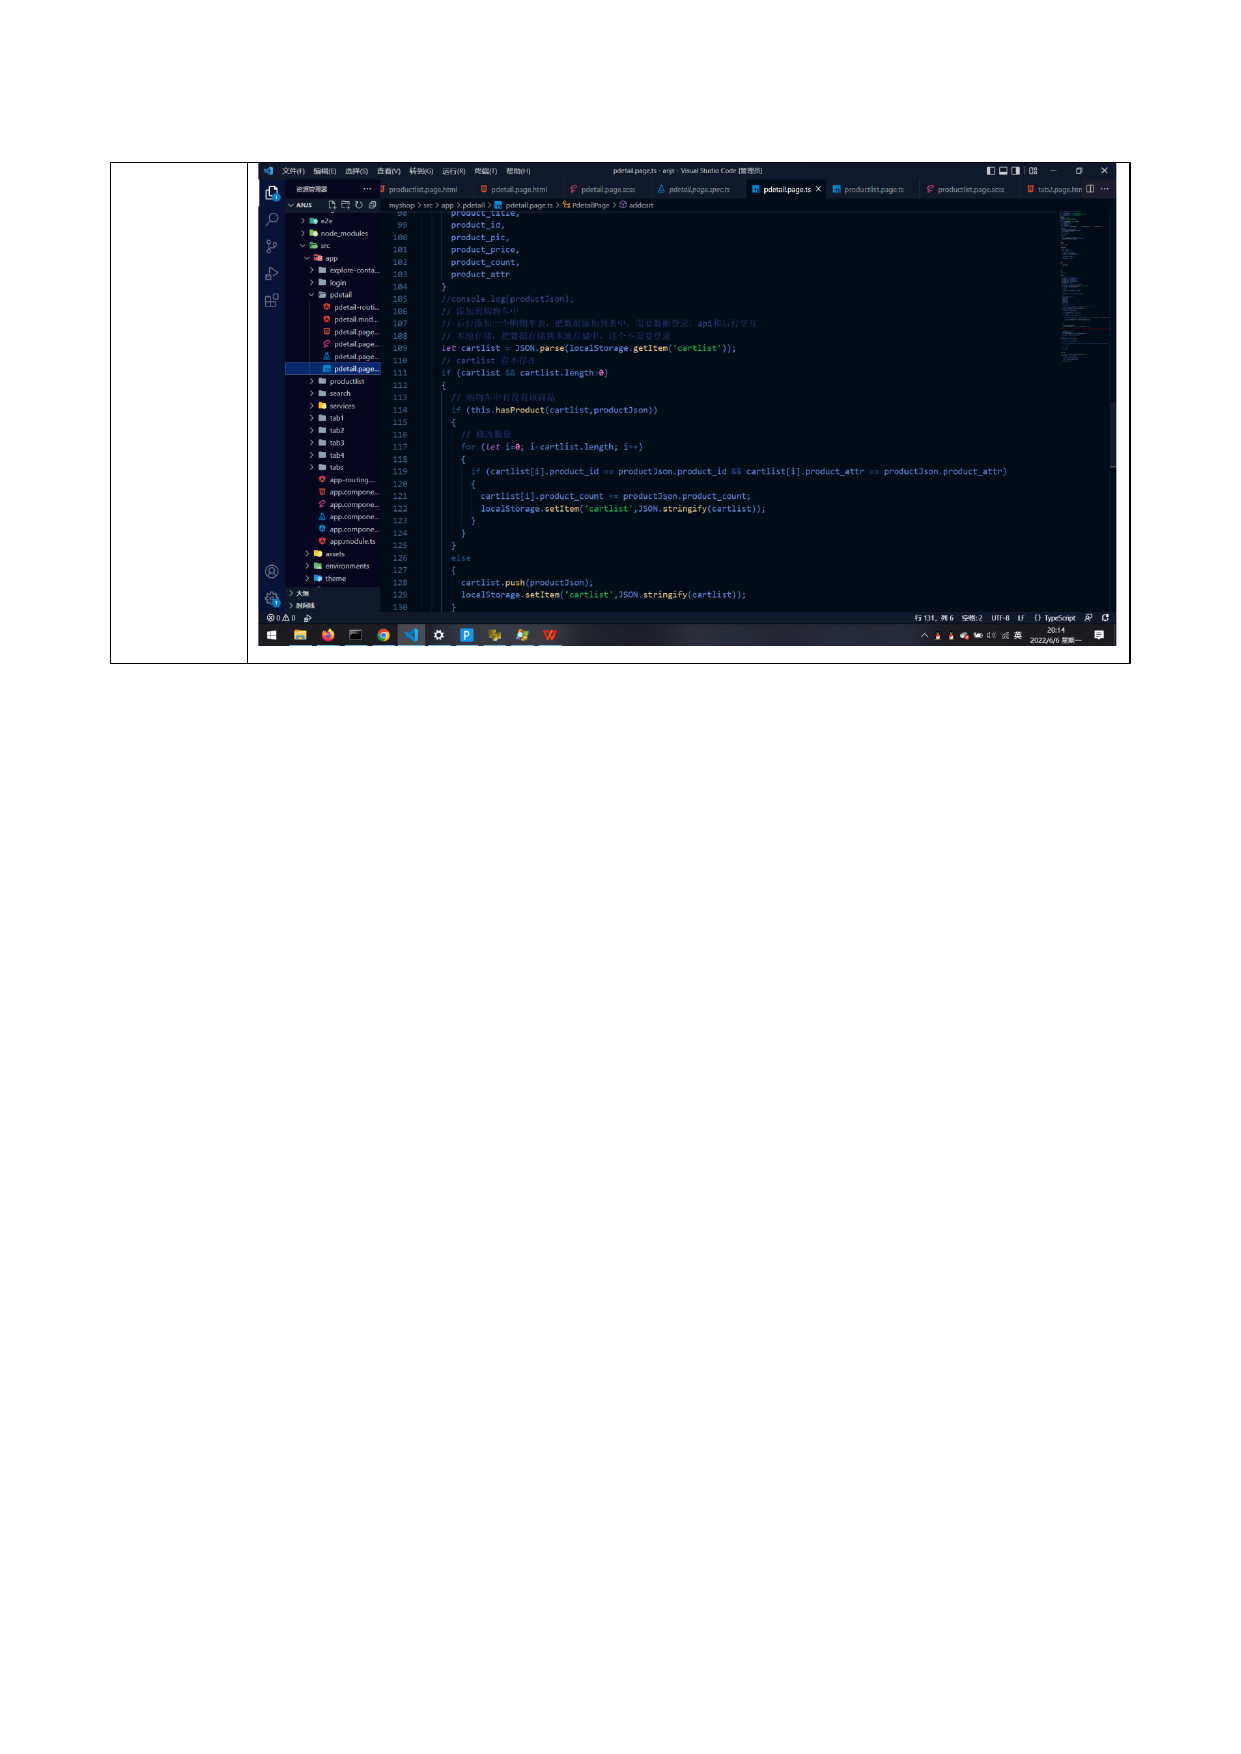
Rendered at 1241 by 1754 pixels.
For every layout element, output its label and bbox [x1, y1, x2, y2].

table_cell [111, 163, 247, 663]
picture [258, 163, 1117, 646]
table_cell [248, 163, 1129, 663]
